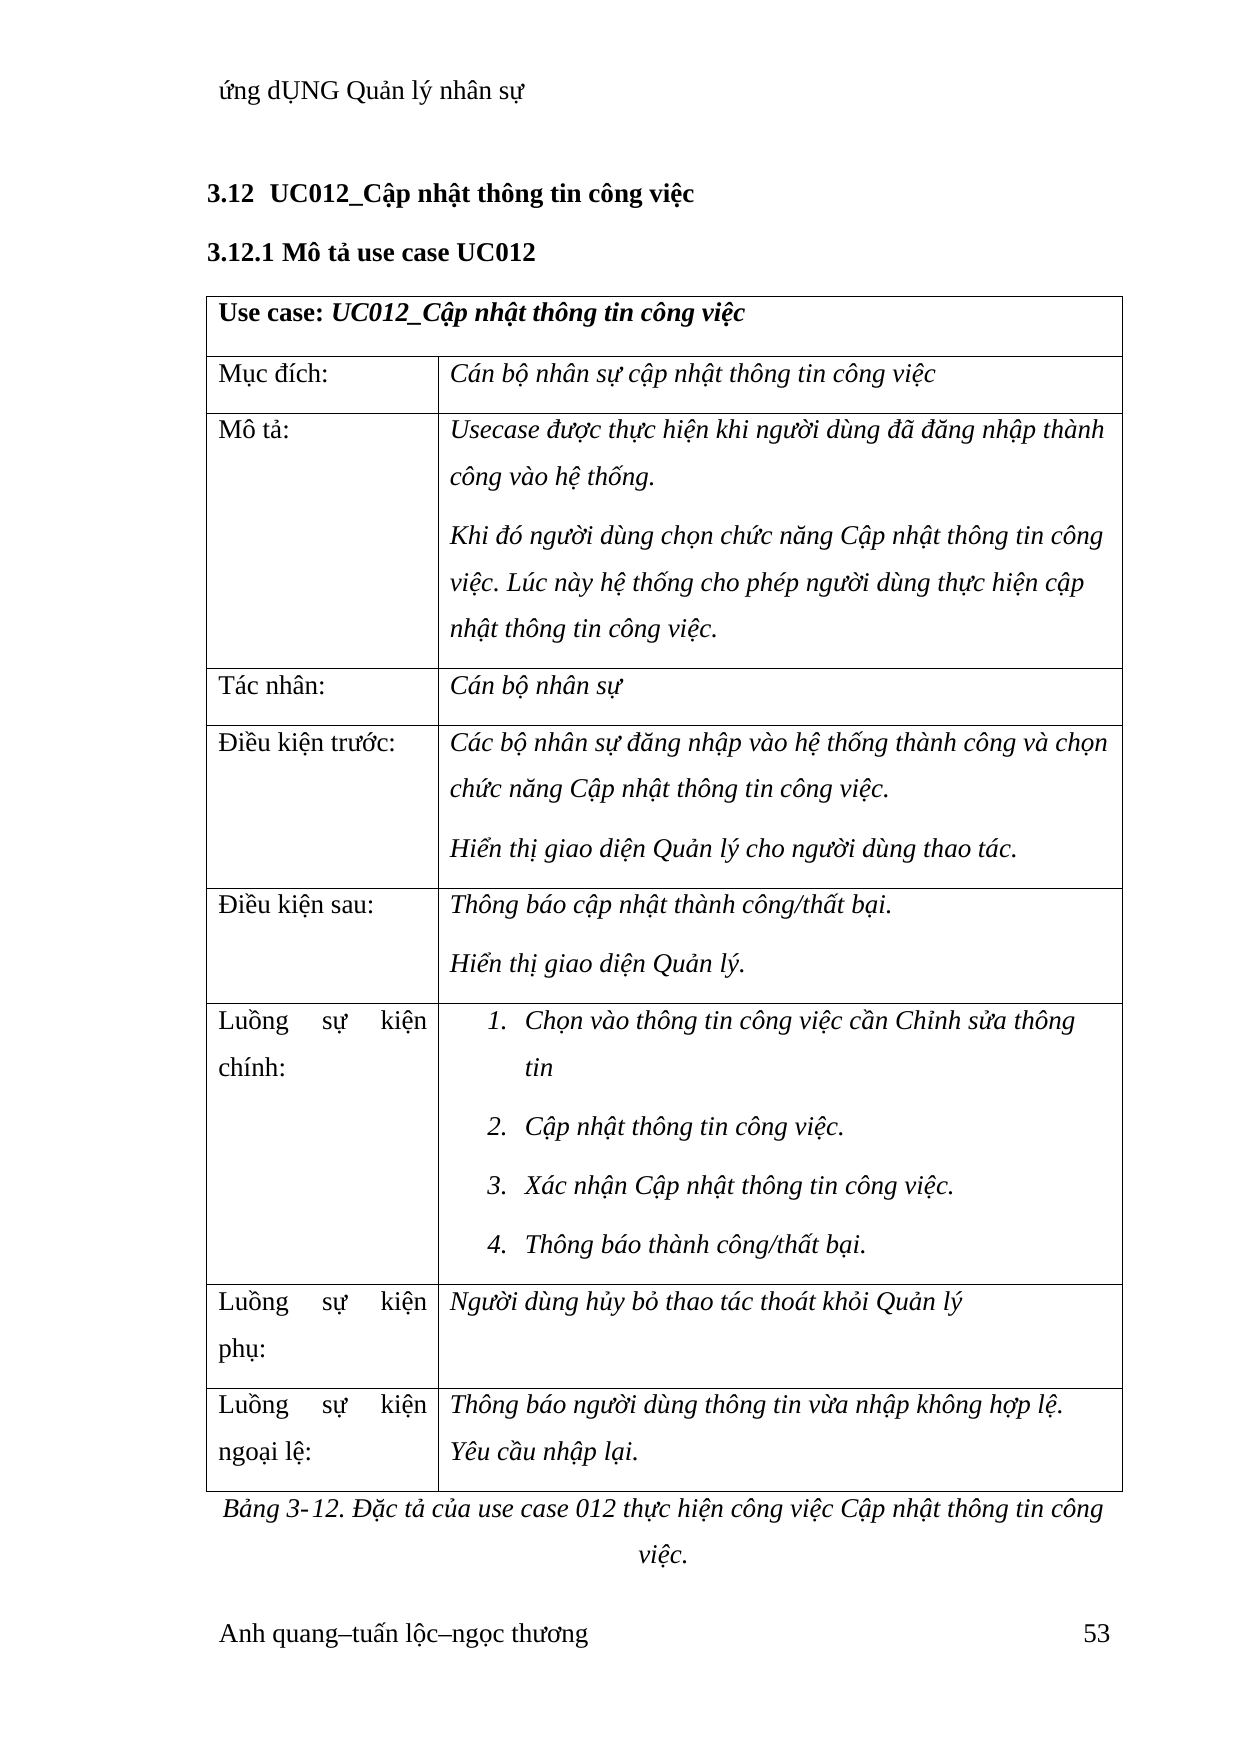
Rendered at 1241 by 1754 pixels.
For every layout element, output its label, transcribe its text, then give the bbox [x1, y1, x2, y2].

table_cell Luồng sự kiện phụ: [207, 1285, 438, 1387]
table_cell Mô tả: [207, 414, 438, 668]
table_cell Cán bộ nhân sự cập nhật thông tin công việc [439, 357, 1122, 412]
table_cell Tác nhân: [207, 669, 438, 725]
table_cell Điều kiện sau: [207, 889, 438, 1003]
table_cell Các bộ nhân sự đăng nhập vào hệ thống thành công và chọn chức năng Cập nhật thông tin công việc. Hiển thị giao diện Quản lý cho người dùng thao tác. [439, 726, 1122, 887]
table_cell Điều kiện trước: [207, 726, 438, 887]
table_cell Người dùng hủy bỏ thao tác thoát khỏi Quản lý [439, 1285, 1122, 1387]
table_cell Luồng sự kiện ngoại lệ: [207, 1389, 438, 1491]
table_cell Chọn vào thông tin công việc cần Chỉnh sửa thông tin Cập nhật thông tin công việc. Xác nhận Cập nhật thông tin công việc. Thông báo thành công/thất bại. [439, 1004, 1122, 1284]
text Bảng 3-12. Đặc tả của use case 012 thực hiện công việc Cập nhật thông tin công việc. [207, 1492, 1122, 1569]
table_cell Thông báo người dùng thông tin vừa nhập không hợp lệ. Yêu cầu nhập lại. [439, 1389, 1122, 1491]
subtitle UC012_Cập nhật thông tin công việc [207, 177, 1122, 208]
table_header Use case: UC012_Cập nhật thông tin công việc [207, 297, 1122, 356]
table_cell Luồng sự kiện chính: [207, 1004, 438, 1284]
subtitle Mô tả use case UC012 [207, 236, 1122, 267]
table_cell Thông báo cập nhật thành công/thất bại. Hiển thị giao diện Quản lý. [439, 889, 1122, 1003]
table_cell Mục đích: [207, 357, 438, 412]
table_cell Cán bộ nhân sự [439, 669, 1122, 725]
table_cell Usecase được thực hiện khi người dùng đã đăng nhập thành công vào hệ thống. Khi đó người dùng chọn chức năng Cập nhật thông tin công việc. Lúc này hệ thống cho phép người dùng thực hiện cập nhật thông tin công việc. [439, 414, 1122, 668]
